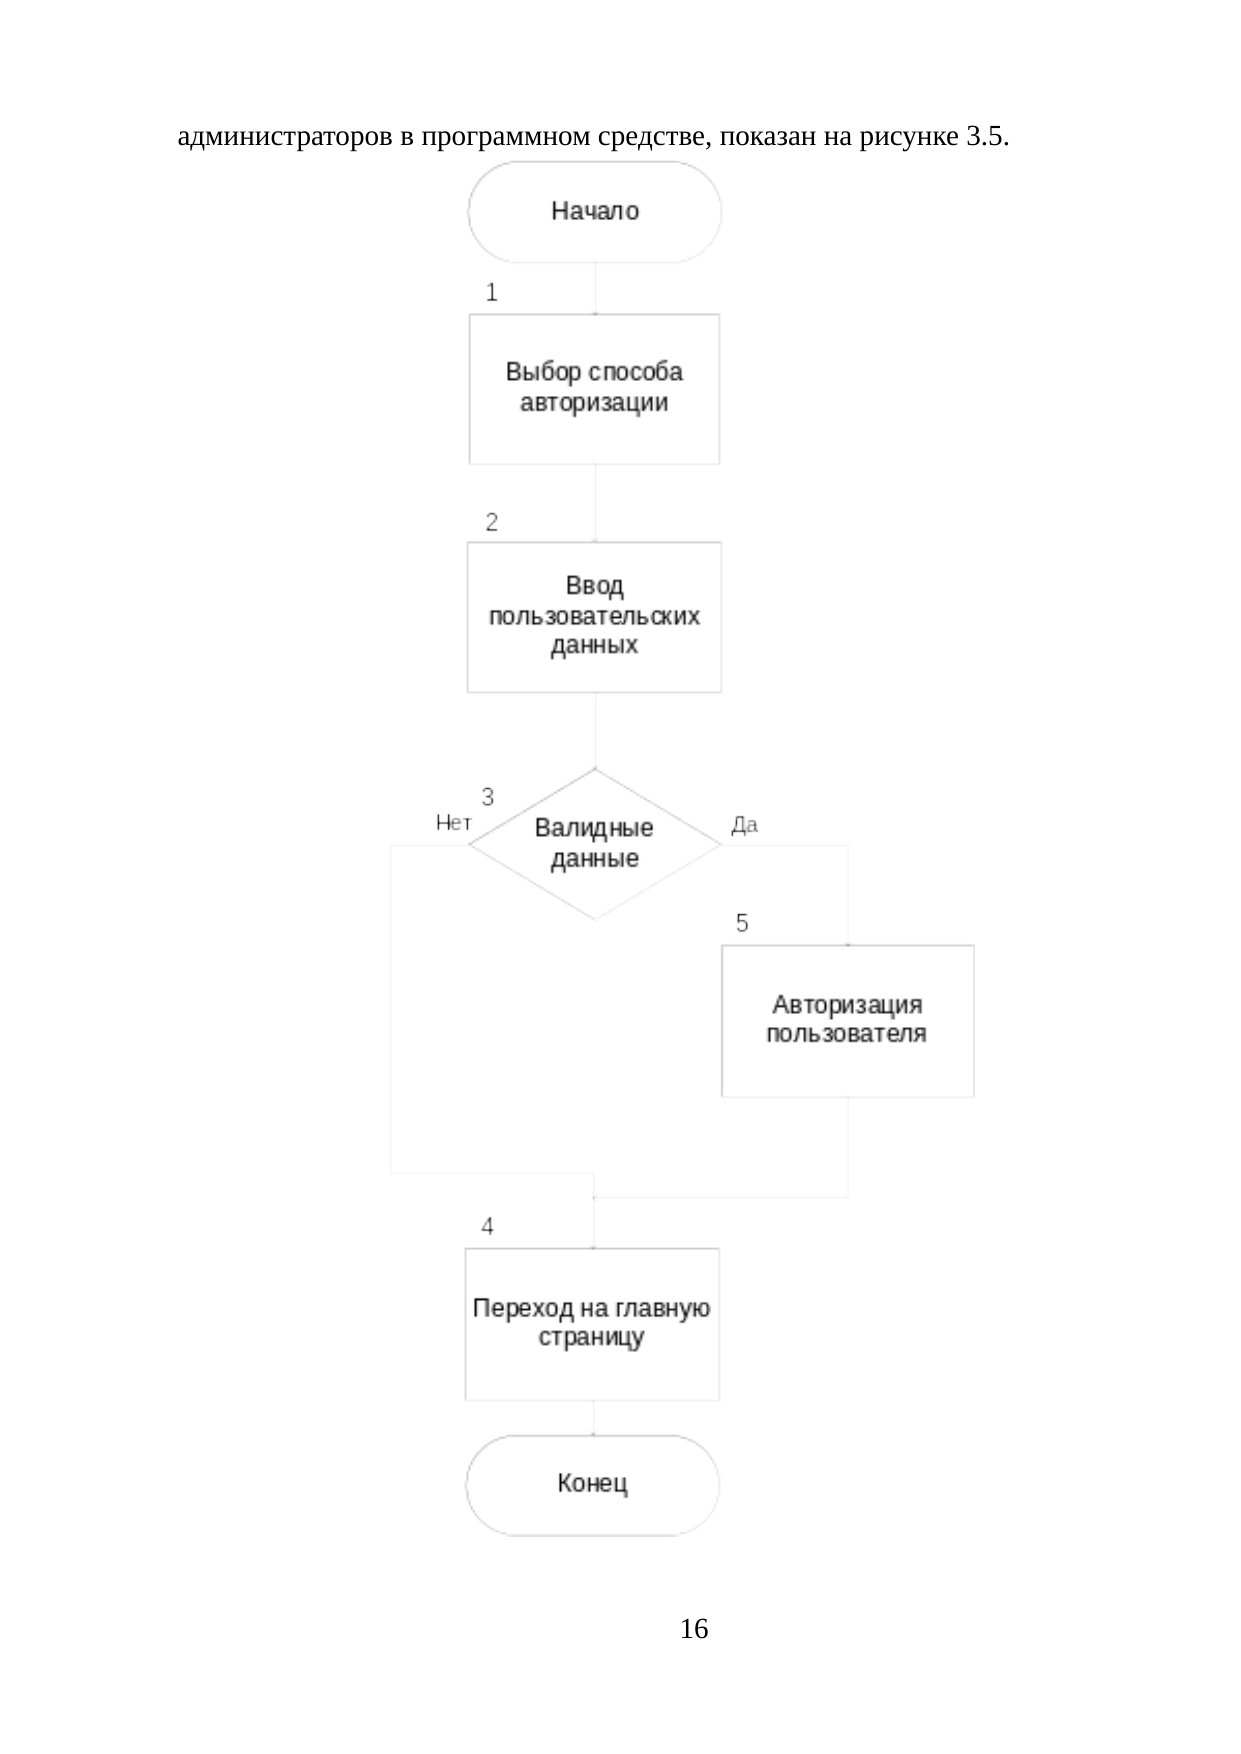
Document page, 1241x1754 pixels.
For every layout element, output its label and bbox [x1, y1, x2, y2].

text [177, 118, 1152, 152]
